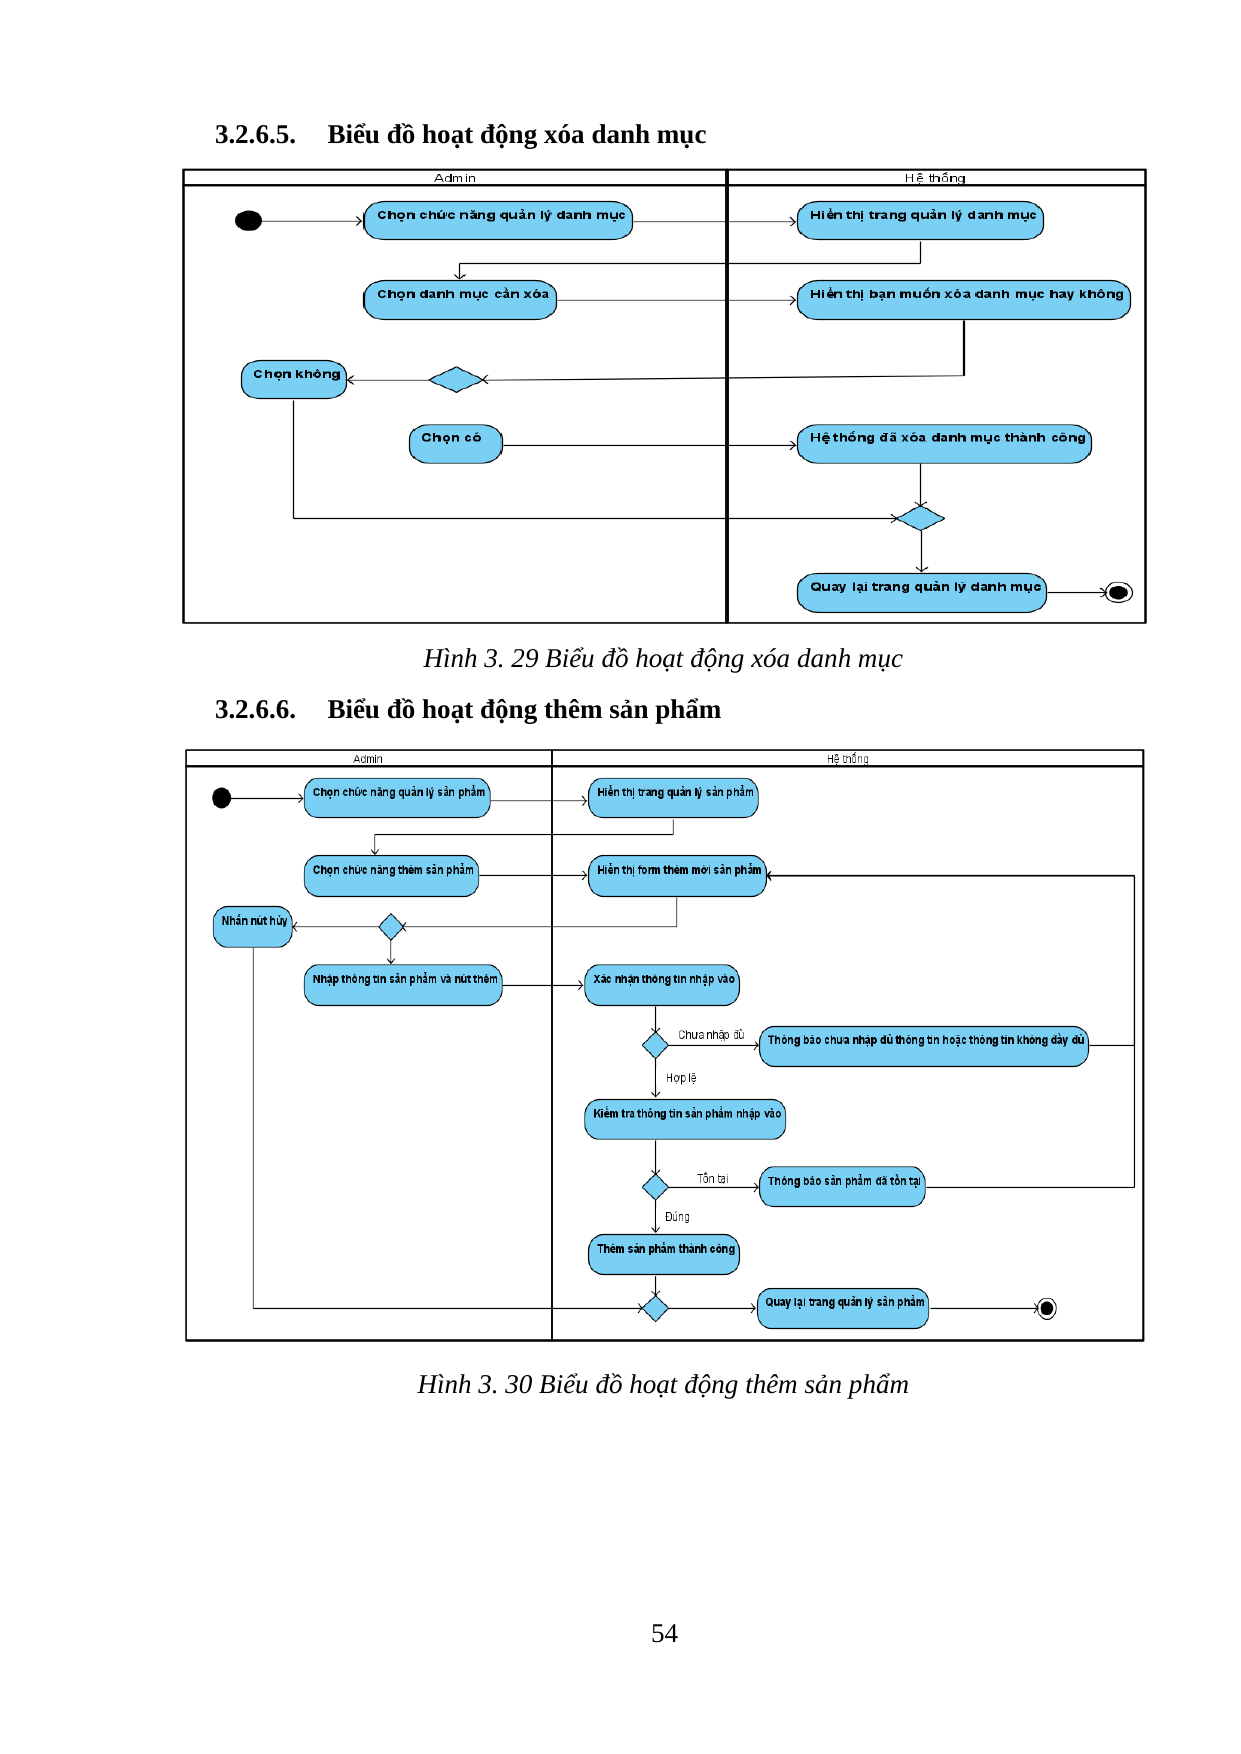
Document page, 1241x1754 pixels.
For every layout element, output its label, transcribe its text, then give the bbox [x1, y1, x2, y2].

subtitle Biểu đồ hoạt động xóa danh mục [215, 118, 1152, 149]
subtitle Biểu đồ hoạt động thêm sản phẩm [215, 693, 1152, 724]
picture [177, 740, 1151, 1353]
picture [177, 164, 1152, 627]
